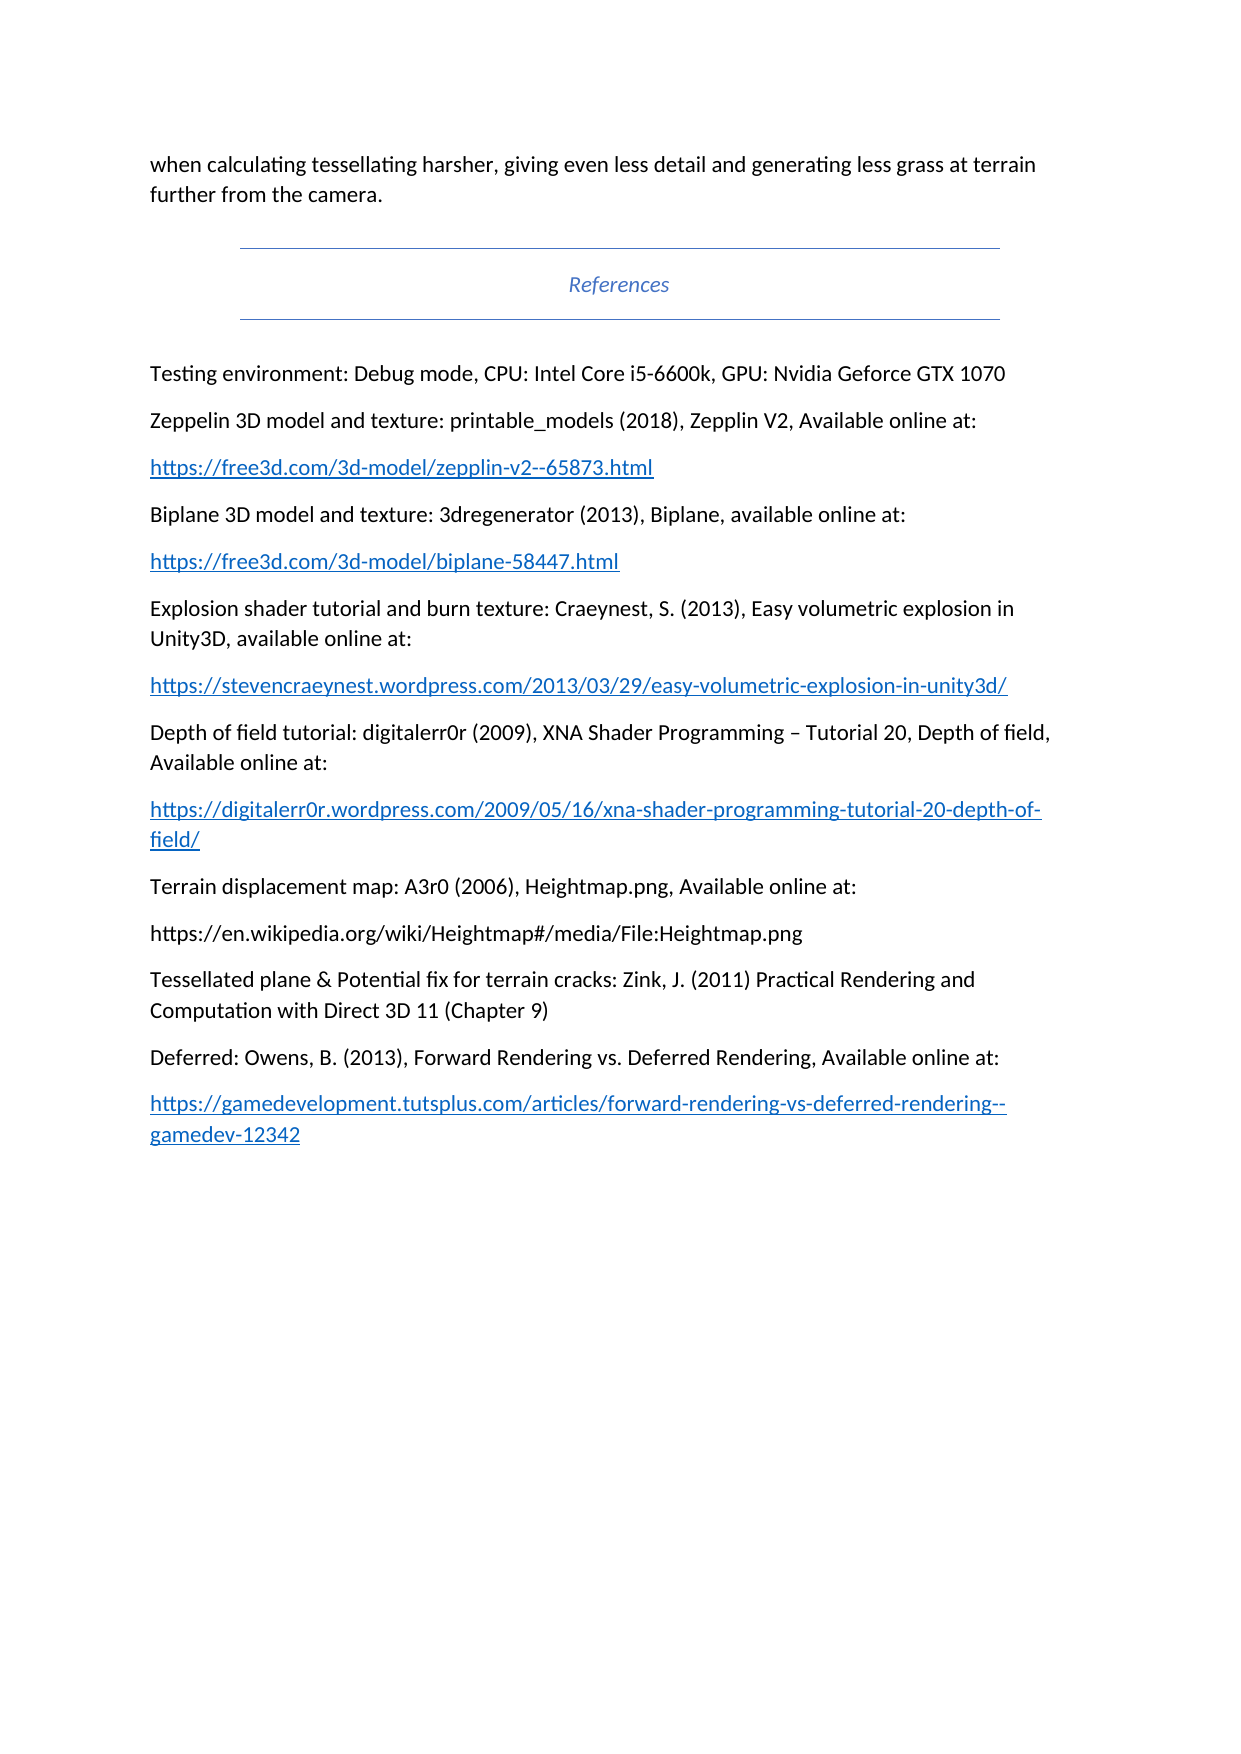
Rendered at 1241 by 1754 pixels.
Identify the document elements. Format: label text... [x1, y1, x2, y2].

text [150, 150, 1090, 208]
text https://en.wikipedia.org/wiki/Heightmap#/media/File:Heightmap.png [150, 919, 1090, 947]
text https://digitalerr0r.wordpress.com/2009/05/16/xna-shader-programming-tutorial-20-depth-of-field/ [150, 795, 1090, 853]
text https://free3d.com/3d-model/zepplin-v2--65873.html [150, 453, 1090, 481]
text https://free3d.com/3d-model/biplane-58447.html [150, 547, 1090, 575]
text Biplane 3D model and texture: 3dregenerator (2013), Biplane, available online at: [150, 500, 1090, 528]
text References [240, 249, 1000, 319]
text Zeppelin 3D model and texture: printable_models (2018), Zepplin V2, Available online at: [150, 406, 1090, 434]
text Testing environment: Debug mode, CPU: Intel Core i5-6600k, GPU: Nvidia Geforce GTX 1070 [150, 359, 1090, 387]
text https://gamedevelopment.tutsplus.com/articles/forward-rendering-vs-deferred-rendering--gamedev-12342 [150, 1089, 1090, 1148]
text https://stevencraeynest.wordpress.com/2013/03/29/easy-volumetric-explosion-in-unity3d/ [150, 671, 1090, 699]
text Depth of field tutorial: digitalerr0r (2009), XNA Shader Programming – Tutorial 20, Depth of field, Available online at: [150, 718, 1090, 776]
text Deferred: Owens, B. (2013), Forward Rendering vs. Deferred Rendering, Available online at: [150, 1043, 1090, 1071]
text Tessellated plane & Potential fix for terrain cracks: Zink, J. (2011) Practical Rendering and Computation with Direct 3D 11 (Chapter 9) [150, 966, 1090, 1024]
text Terrain displacement map: A3r0 (2006), Heightmap.png, Available online at: [150, 872, 1090, 900]
text Explosion shader tutorial and burn texture: Craeynest, S. (2013), Easy volumetric explosion in Unity3D, available online at: [150, 594, 1090, 652]
